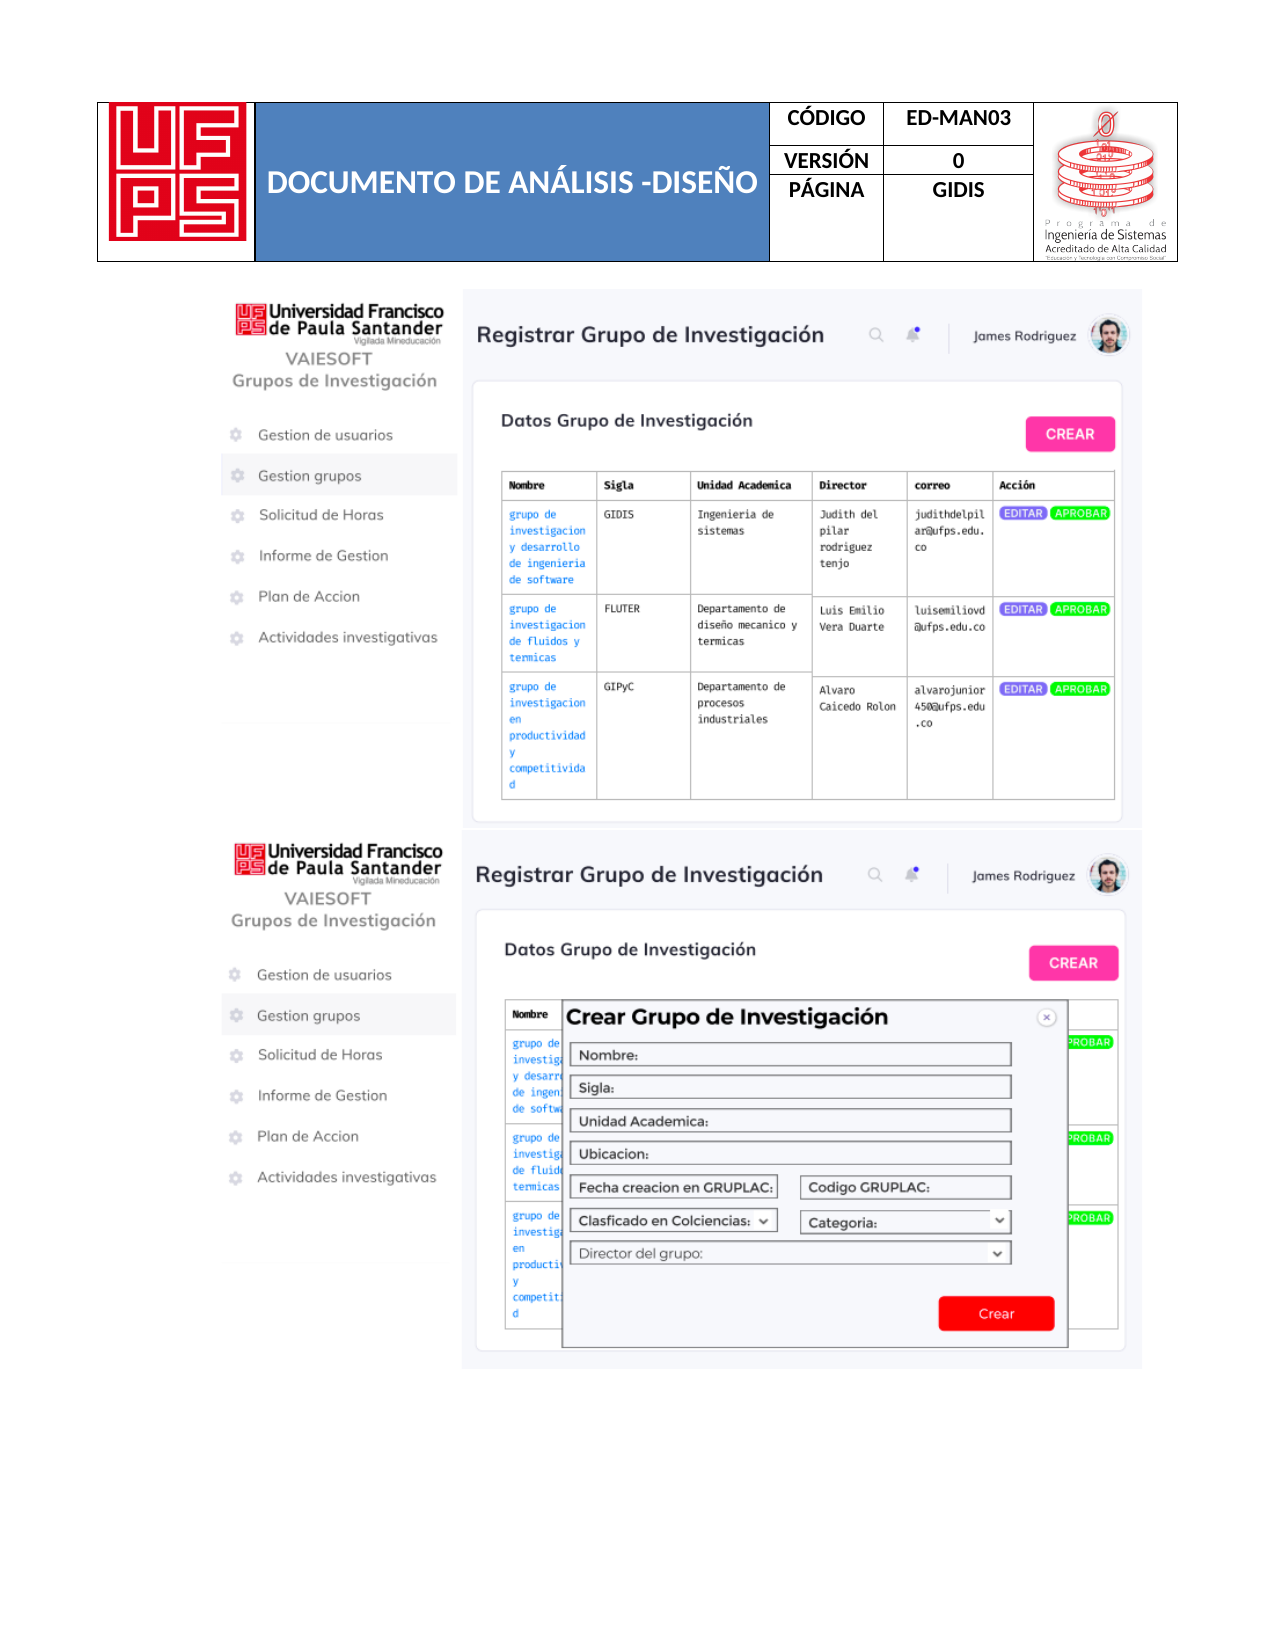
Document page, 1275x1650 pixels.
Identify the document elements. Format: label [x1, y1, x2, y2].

picture [108, 102, 247, 241]
picture [221, 830, 1143, 1369]
picture [221, 289, 1143, 828]
picture [1045, 102, 1166, 261]
